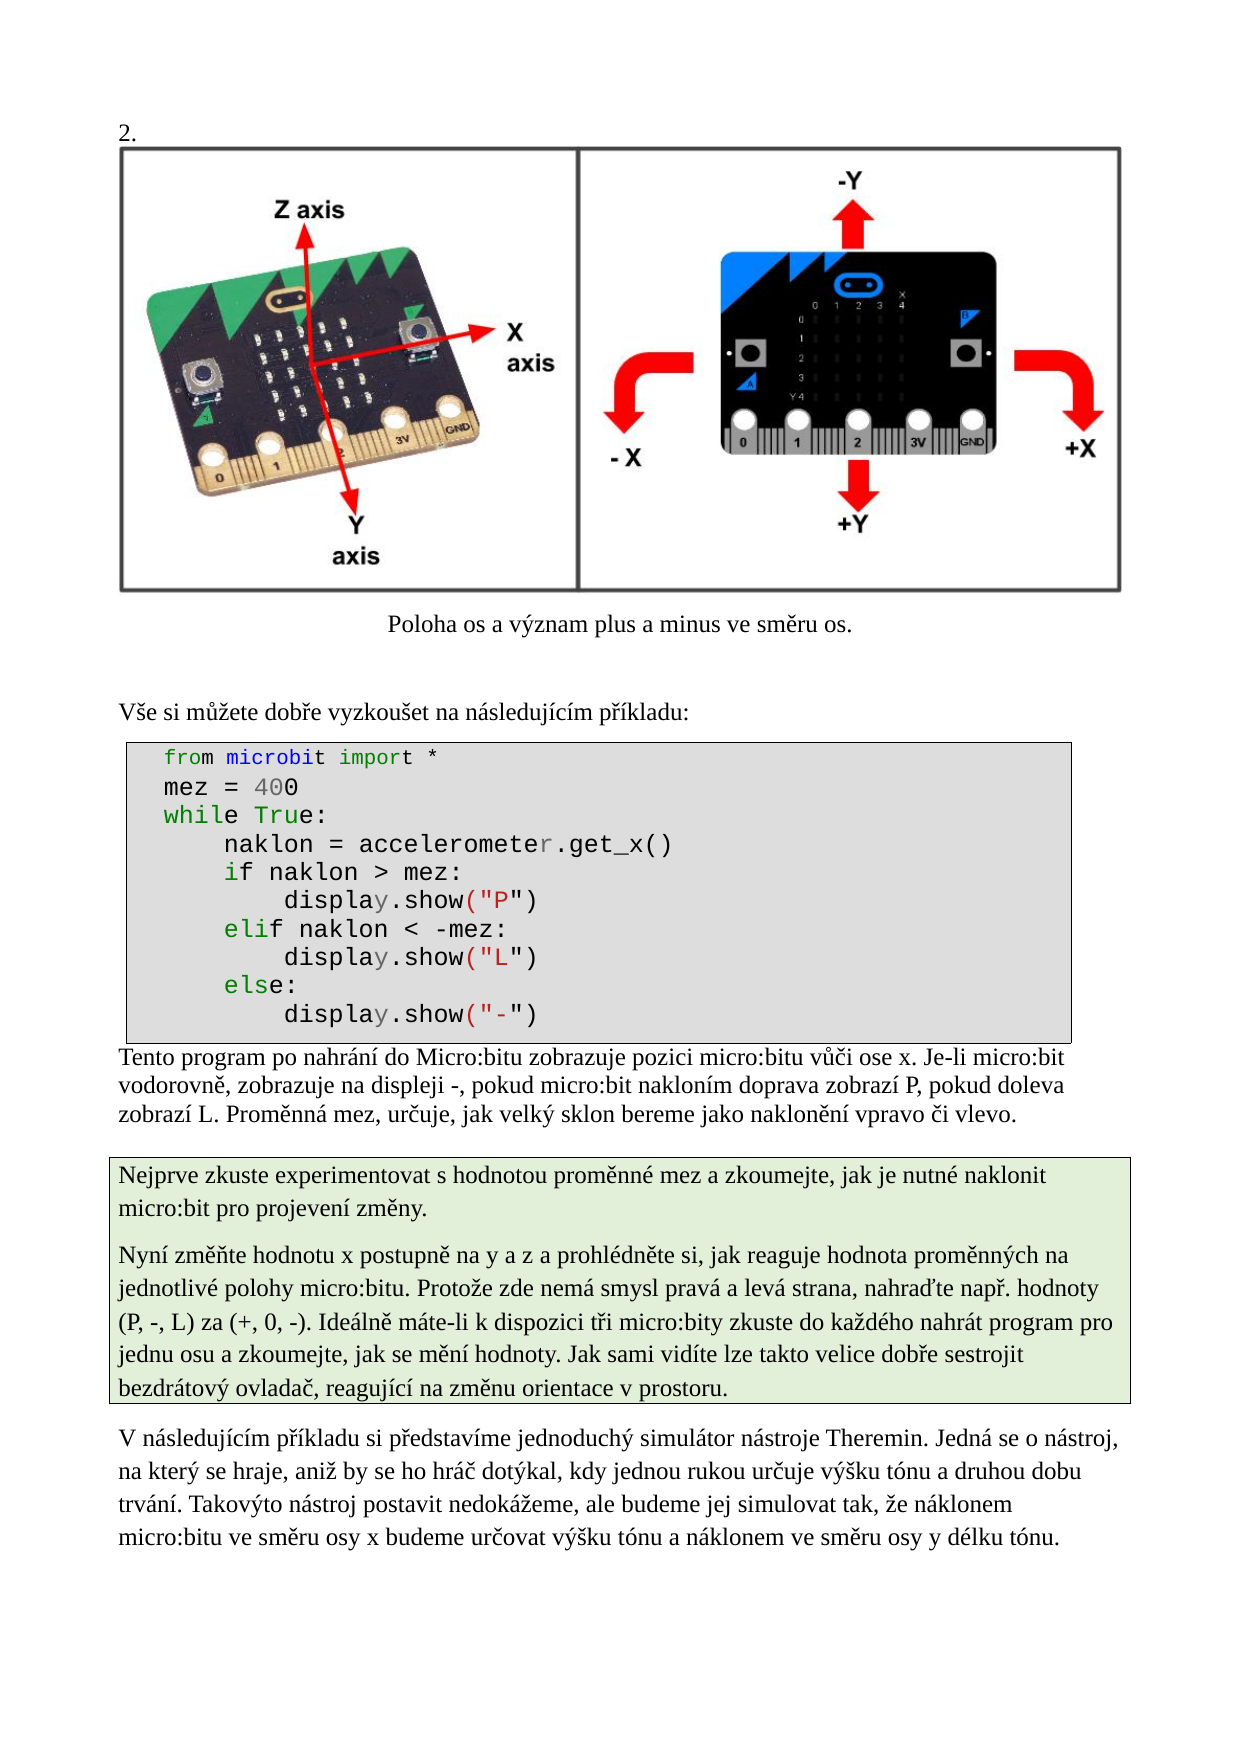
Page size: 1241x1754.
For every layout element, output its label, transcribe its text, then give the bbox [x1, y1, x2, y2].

text Vše si můžete dobře vyzkoušet na následujícím příkladu: [118, 697, 1122, 726]
text Nyní změňte hodnotu x postupně na y a z a prohlédněte si, jak reaguje hodnota proměnných na jednotlivé polohy micro:bitu. Protože zde nemá smysl pravá a levá strana, nahraďte např. hodnoty (P, -, L) za (+, 0, -). Ideálně máte-li k dispozici tři micro:bity zkuste do každého nahrát program pro jednu osu a zkoumejte, jak se mění hodnoty. Jak sami vidíte lze takto velice dobře sestrojit bezdrátový ovladač, reagující na změnu orientace v prostoru. [110, 1237, 1130, 1403]
text Tento program po nahrání do Micro:bitu zobrazuje pozici micro:bitu vůči ose x. Je-li micro:bit vodorovně, zobrazuje na displeji -, pokud micro:bit nakloním doprava zobrazí P, pokud doleva zobrazí L. Proměnná mez, určuje, jak velký sklon bereme jako naklonění vpravo či vlevo. [118, 1042, 1122, 1128]
list Poloha os a význam plus a minus ve směru os. [118, 609, 1122, 638]
text Nejprve zkuste experimentovat s hodnotou proměnné mez a zkoumejte, jak je nutné naklonit micro:bit pro projevení změny. [110, 1158, 1130, 1222]
text V následujícím příkladu si představíme jednoduchý simulátor nástroje Theremin. Jedná se o nástroj, na který se hraje, aniž by se ho hráč dotýkal, kdy jednou rukou určuje výšku tónu a druhou dobu trvání. Takovýto nástroj postavit nedokážeme, ale budeme jej simulovat tak, že náklonem micro:bitu ve směru osy x budeme určovat výšku tónu a náklonem ve směru osy y délku tónu. [118, 1423, 1122, 1551]
picture [118, 146, 1123, 597]
